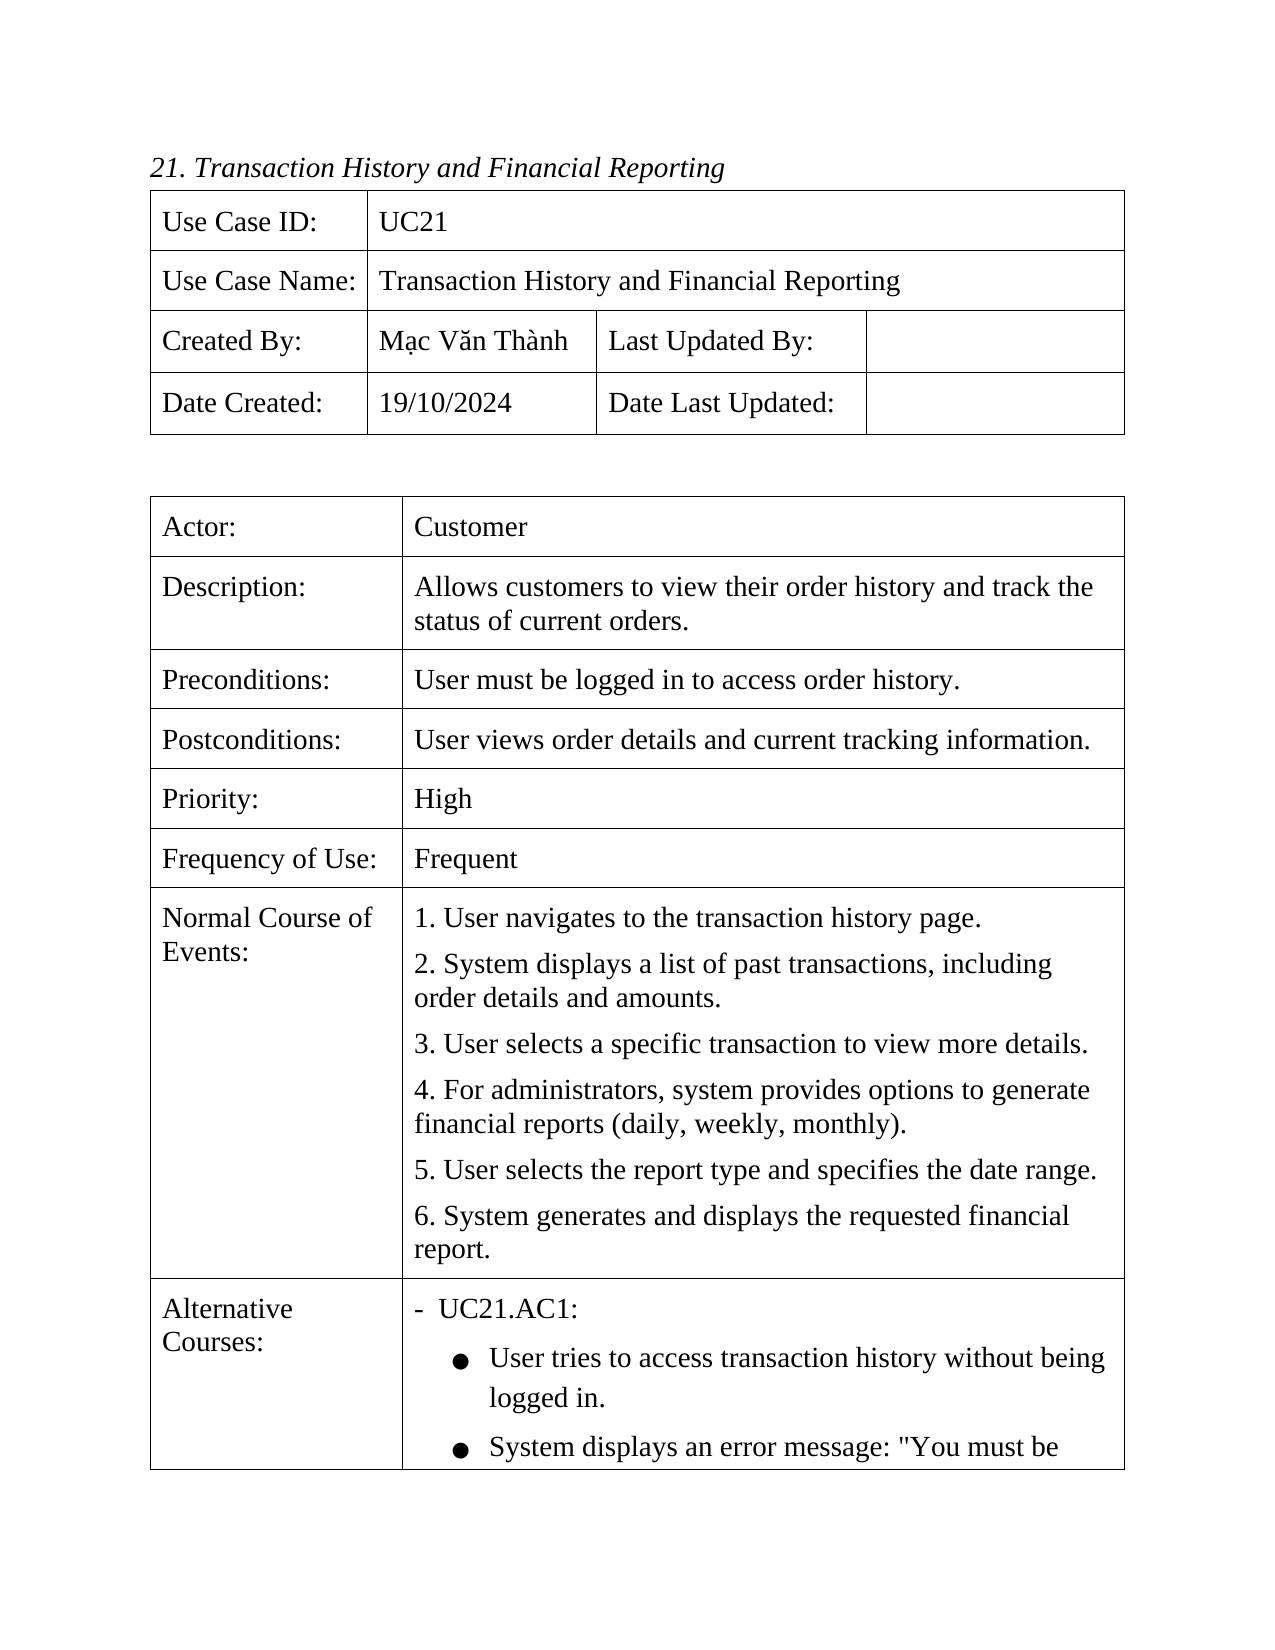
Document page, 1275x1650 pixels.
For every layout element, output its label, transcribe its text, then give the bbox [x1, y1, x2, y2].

table_cell Frequency of Use: [151, 829, 402, 887]
table_header Customer [403, 497, 1124, 556]
table_cell Created By: [151, 311, 367, 372]
table_cell Use Case Name: [151, 251, 367, 309]
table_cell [403, 1279, 1124, 1468]
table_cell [151, 1279, 402, 1468]
table_cell User views order details and current tracking information. [403, 709, 1124, 768]
table_cell [867, 311, 1124, 372]
table_cell Postconditions: [151, 709, 402, 768]
table_cell Priority: [151, 769, 402, 827]
table_cell [867, 373, 1124, 434]
table_cell Mạc Văn Thành [368, 311, 596, 372]
table_cell Date Created: [151, 373, 367, 434]
subtitle 21. Transaction History and Financial Reporting [150, 150, 1125, 183]
table_cell Preconditions: [151, 650, 402, 708]
table_cell Description: [151, 557, 402, 649]
table_cell Normal Course of Events: [151, 888, 402, 1277]
table_cell 1. User navigates to the transaction history page. 2. System displays a list of past transactions, including order details and amounts. 3. User selects a specific transaction to view more details. 4. For administrators, system provides options to generate financial reports (daily, weekly, monthly). 5. User selects the report type and specifies the date range. 6. System generates and displays the requested financial report. [403, 888, 1124, 1277]
table_header Actor: [151, 497, 402, 556]
table_cell 19/10/2024 [368, 373, 596, 434]
table_cell Last Updated By: [597, 311, 866, 372]
table_cell High [403, 769, 1124, 827]
table_cell Frequent [403, 829, 1124, 887]
table_header Use Case ID: [151, 191, 367, 250]
table_cell Date Last Updated: [597, 373, 866, 434]
table_cell Allows customers to view their order history and track the status of current orders. [403, 557, 1124, 649]
table_header UC21 [368, 191, 1124, 250]
table_cell User must be logged in to access order history. [403, 650, 1124, 708]
table_cell Transaction History and Financial Reporting [368, 251, 1124, 309]
